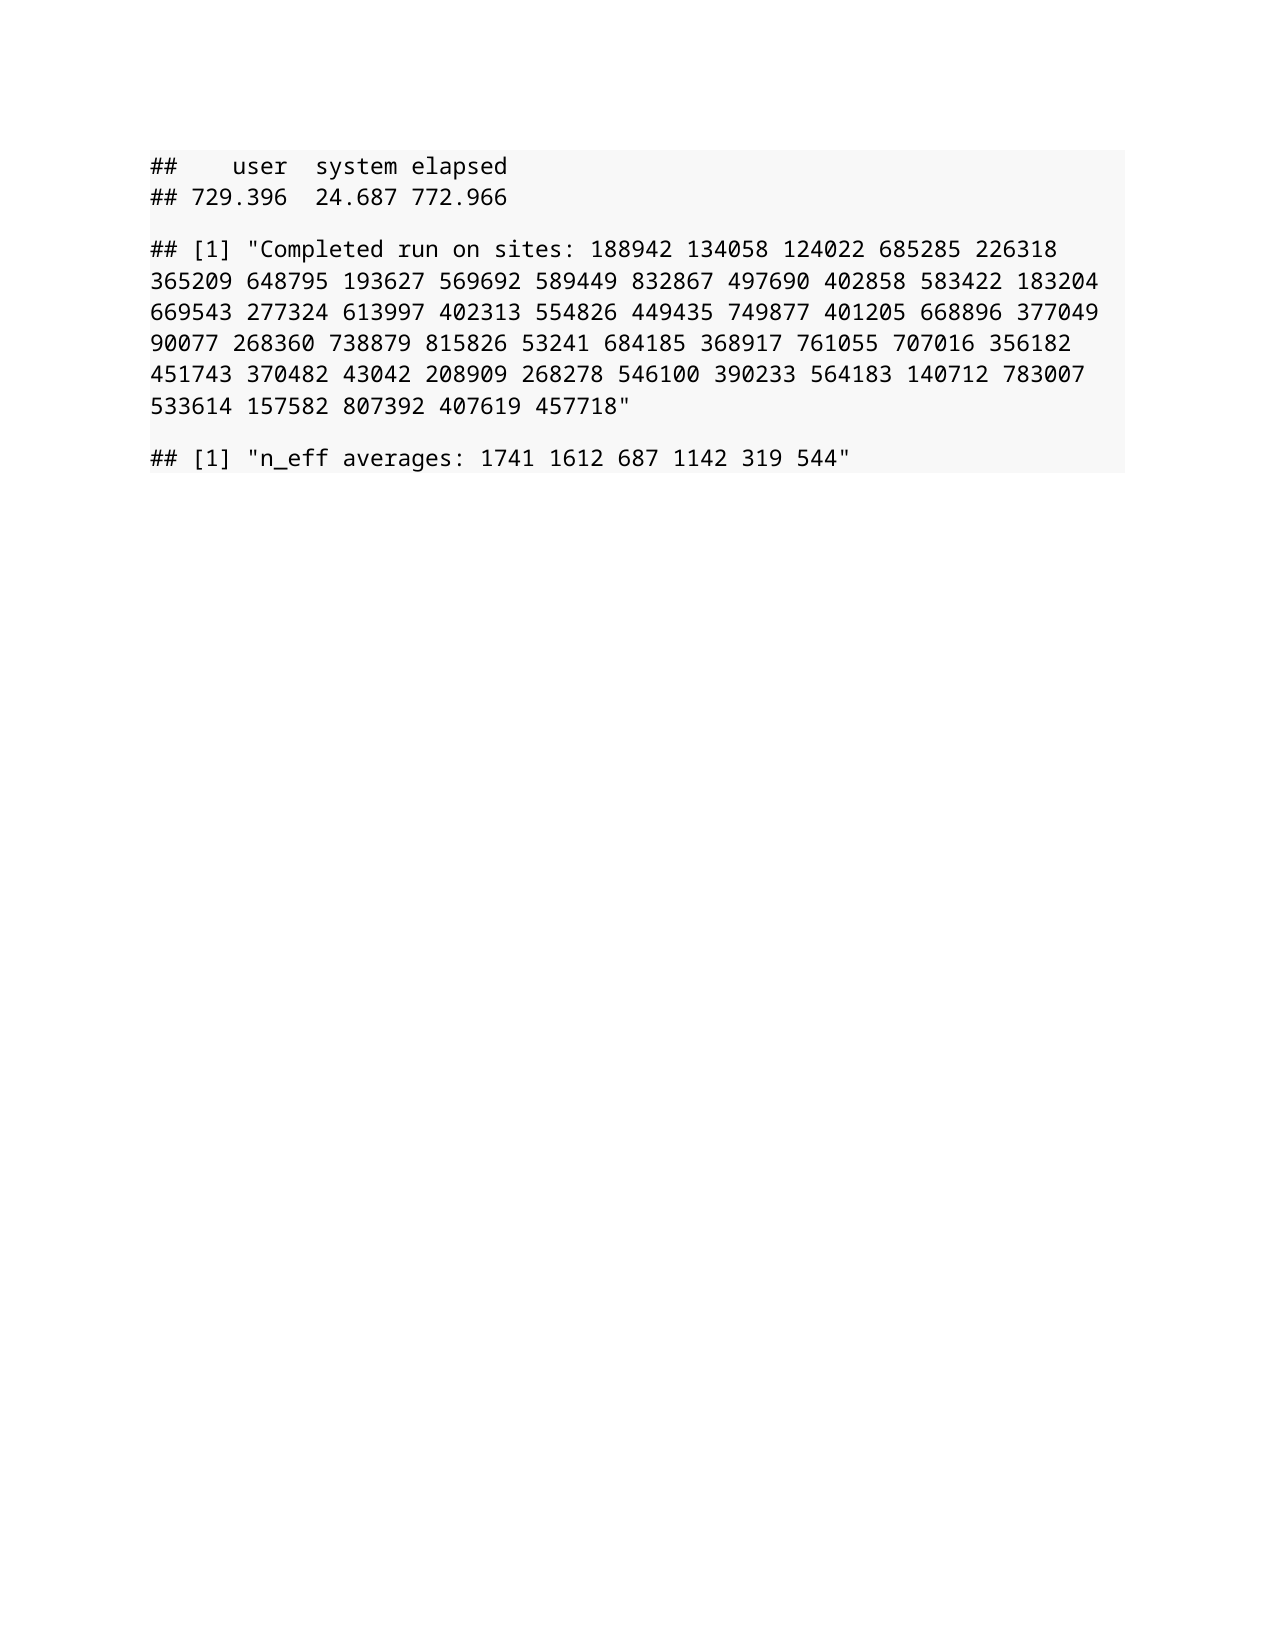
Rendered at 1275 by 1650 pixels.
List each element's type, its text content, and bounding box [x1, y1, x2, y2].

text ## [1] "n_eff averages: 1741 1612 687 1142 319 544" [150, 442, 1125, 473]
text ## [1] "Completed run on sites: 188942 134058 124022 685285 226318 365209 648795 193627 569692 589449 832867 497690 402858 583422 183204 669543 277324 613997 402313 554826 449435 749877 401205 668896 377049 90077 268360 738879 815826 53241 684185 368917 761055 707016 356182 451743 370482 43042 208909 268278 546100 390233 564183 140712 783007 533614 157582 807392 407619 457718" [150, 233, 1125, 421]
text ## user system elapsed ## 729.396 24.687 772.966 [150, 150, 1125, 212]
